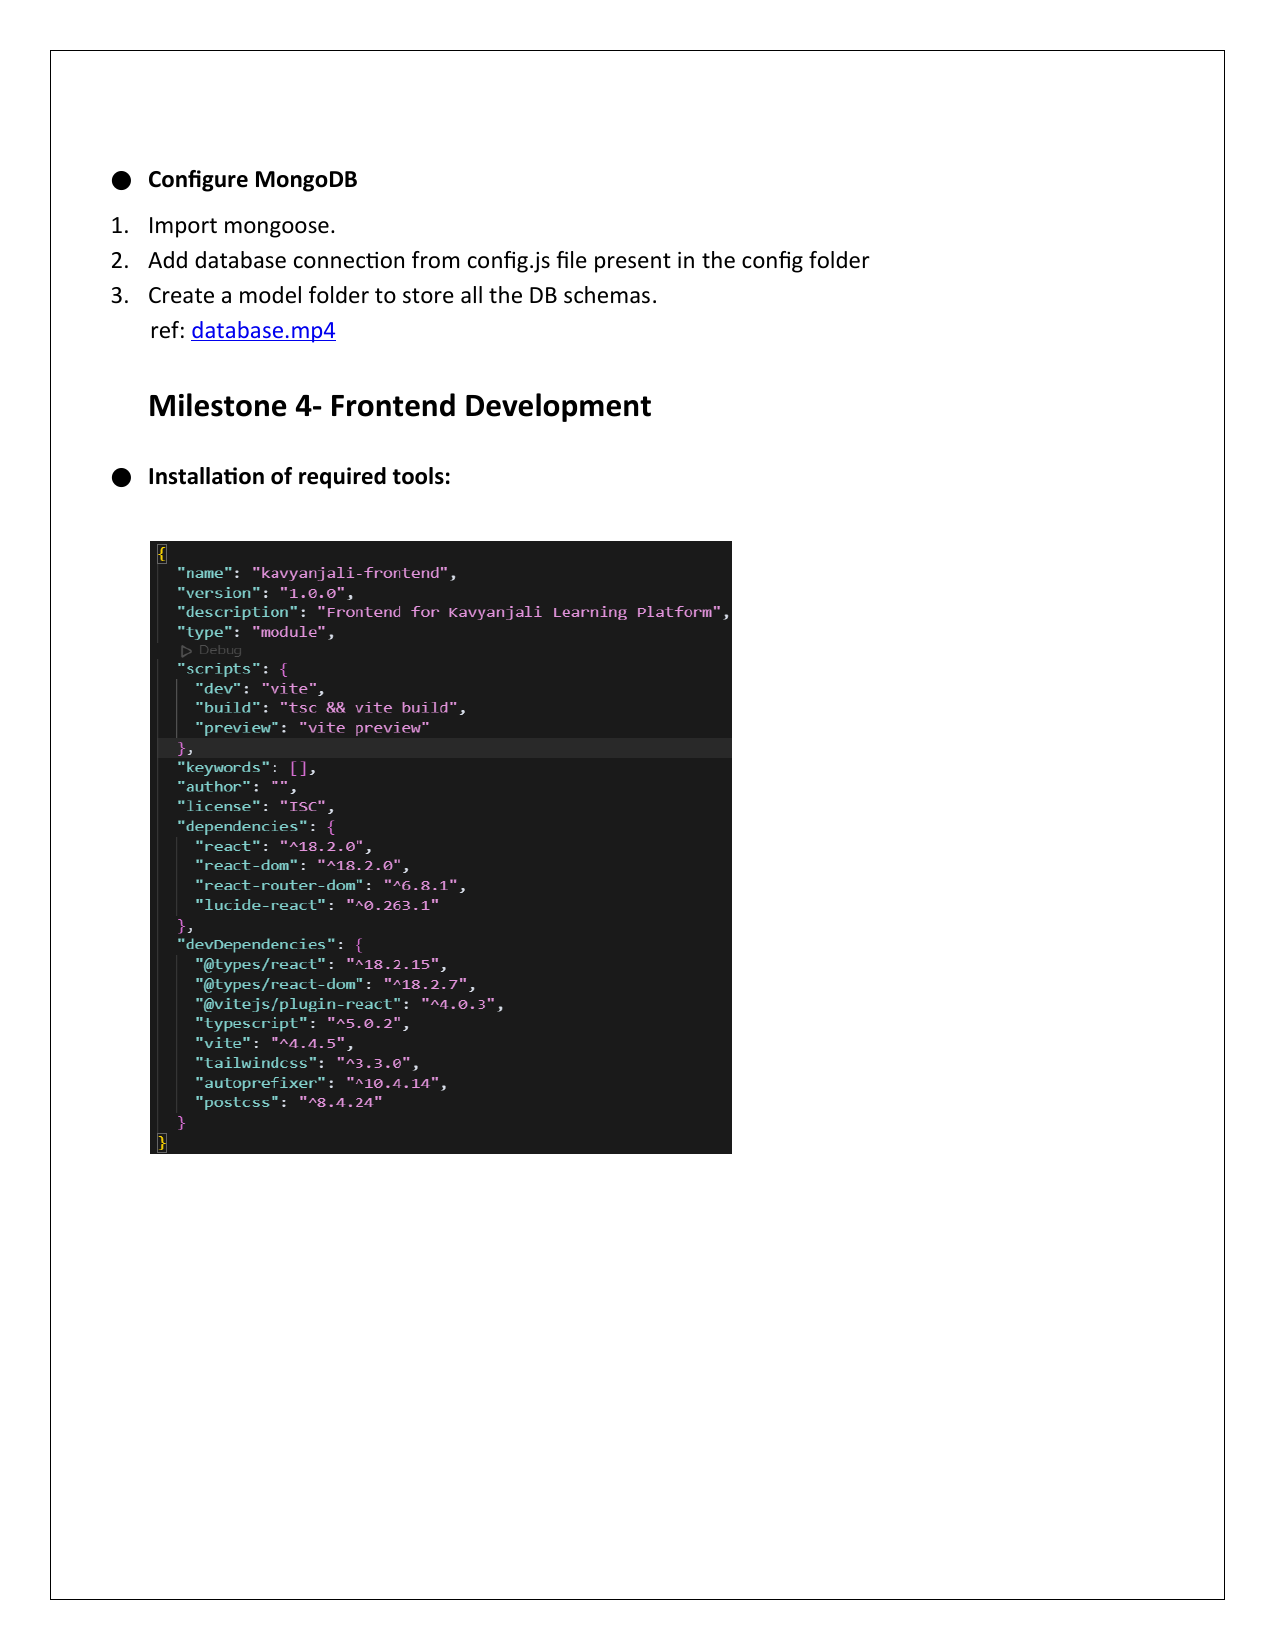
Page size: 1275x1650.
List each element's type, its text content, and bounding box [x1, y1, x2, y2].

list Import mongoose. [110, 209, 1127, 239]
text ref: database.mp4 [150, 314, 1127, 344]
list Configure MongoDB [110, 150, 1127, 201]
list Add database connection from config.js file present in the config folder [110, 244, 1127, 274]
text Milestone 4- Frontend Development [148, 384, 1127, 424]
picture [150, 541, 732, 1154]
list Create a model folder to store all the DB schemas. [110, 279, 1127, 309]
list Installation of required tools: [110, 447, 1127, 498]
